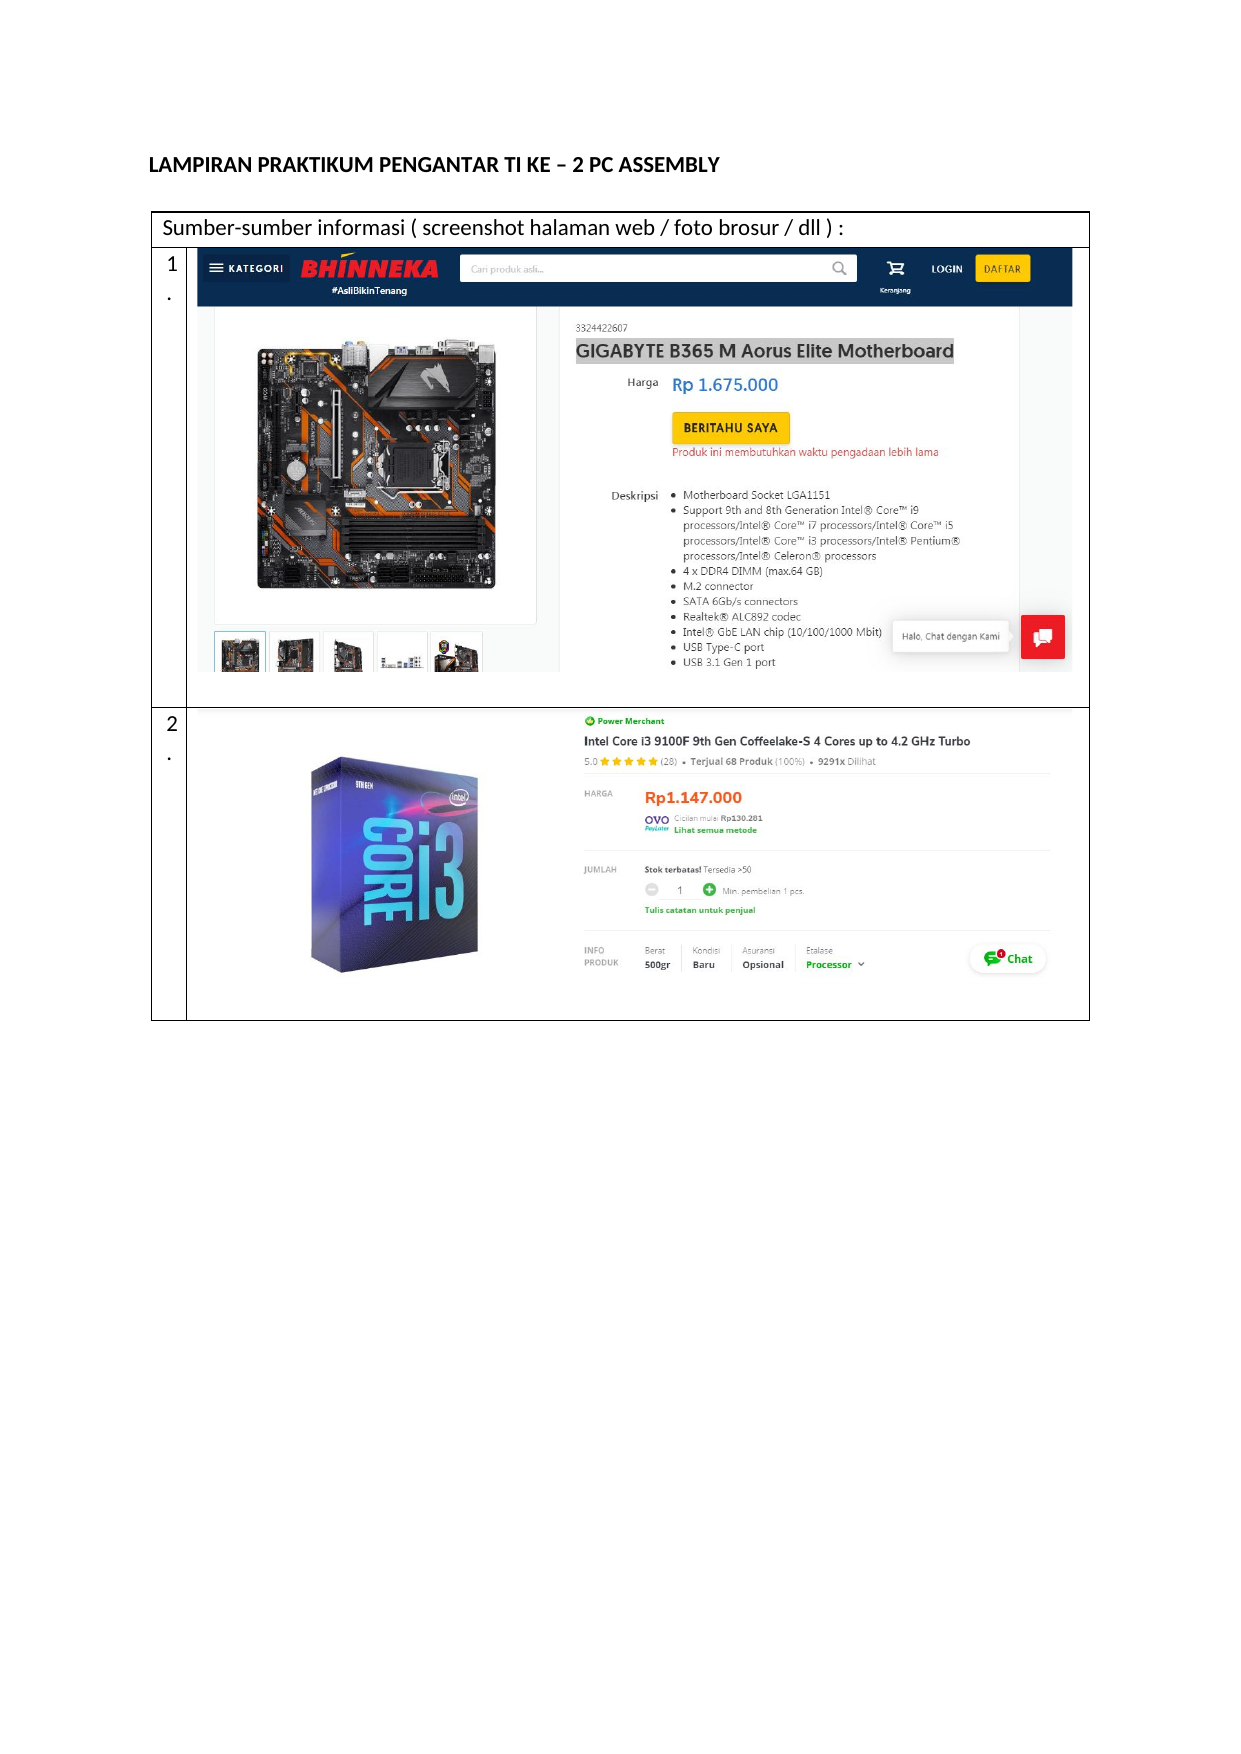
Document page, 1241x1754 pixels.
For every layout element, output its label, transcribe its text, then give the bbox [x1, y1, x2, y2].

table_cell [187, 248, 1089, 707]
picture [197, 708, 1073, 984]
subtitle LAMPIRAN PRAKTIKUM PENGANTAR TI KE – 2 PC ASSEMBLY [148, 150, 1090, 178]
table_cell [187, 708, 1089, 1020]
table_cell 2. [152, 708, 186, 1020]
table_header Sumber-sumber informasi ( screenshot halaman web / foto brosur / dll ) : [152, 213, 1089, 247]
table_cell 1. [152, 248, 186, 707]
picture [197, 248, 1073, 672]
